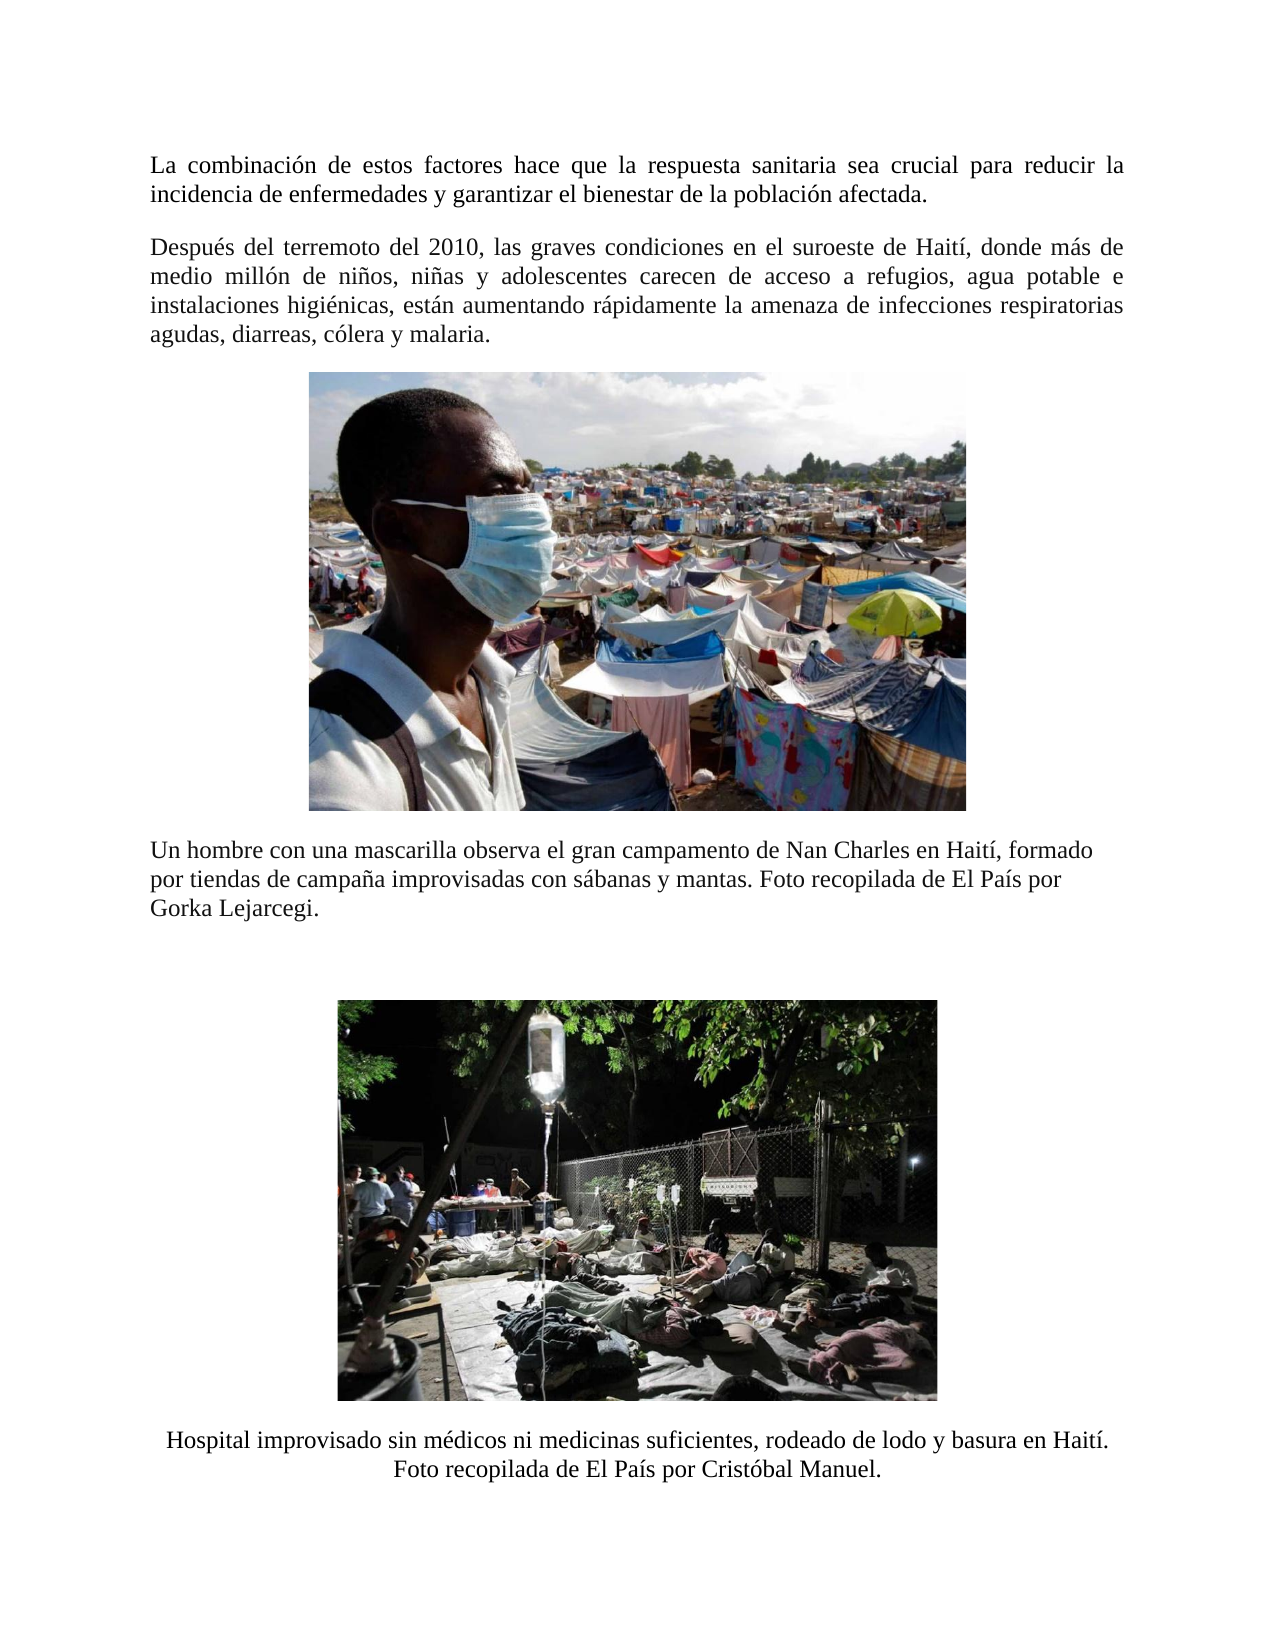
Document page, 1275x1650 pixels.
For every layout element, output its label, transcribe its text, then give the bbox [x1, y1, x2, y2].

text Después del terremoto del 2010, las graves condiciones en el suroeste de Haití, donde más de medio millón de niños, niñas y adolescentes carecen de acceso a refugios, agua potable e instalaciones higiénicas, están aumentando rápidamente la amenaza de infecciones respiratorias agudas, diarreas, cólera y malaria. [150, 232, 1125, 347]
text Un hombre con una mascarilla observa el gran campamento de Nan Charles en Haití, formado por tiendas de campaña improvisadas con sábanas y mantas. Foto recopilada de El País por Gorka Lejarcegi. [319, 835, 1125, 922]
text Hospital improvisado sin médicos ni medicinas suficientes, rodeado de lodo y basura en Haití. Foto recopilada de El País por Cristóbal Manuel. [150, 1426, 1125, 1483]
text La combinación de estos factores hace que la respuesta sanitaria sea crucial para reducir la incidencia de enfermedades y garantizar el bienestar de la población afectada. [150, 150, 1125, 207]
picture [308, 372, 967, 811]
picture [337, 1000, 938, 1401]
